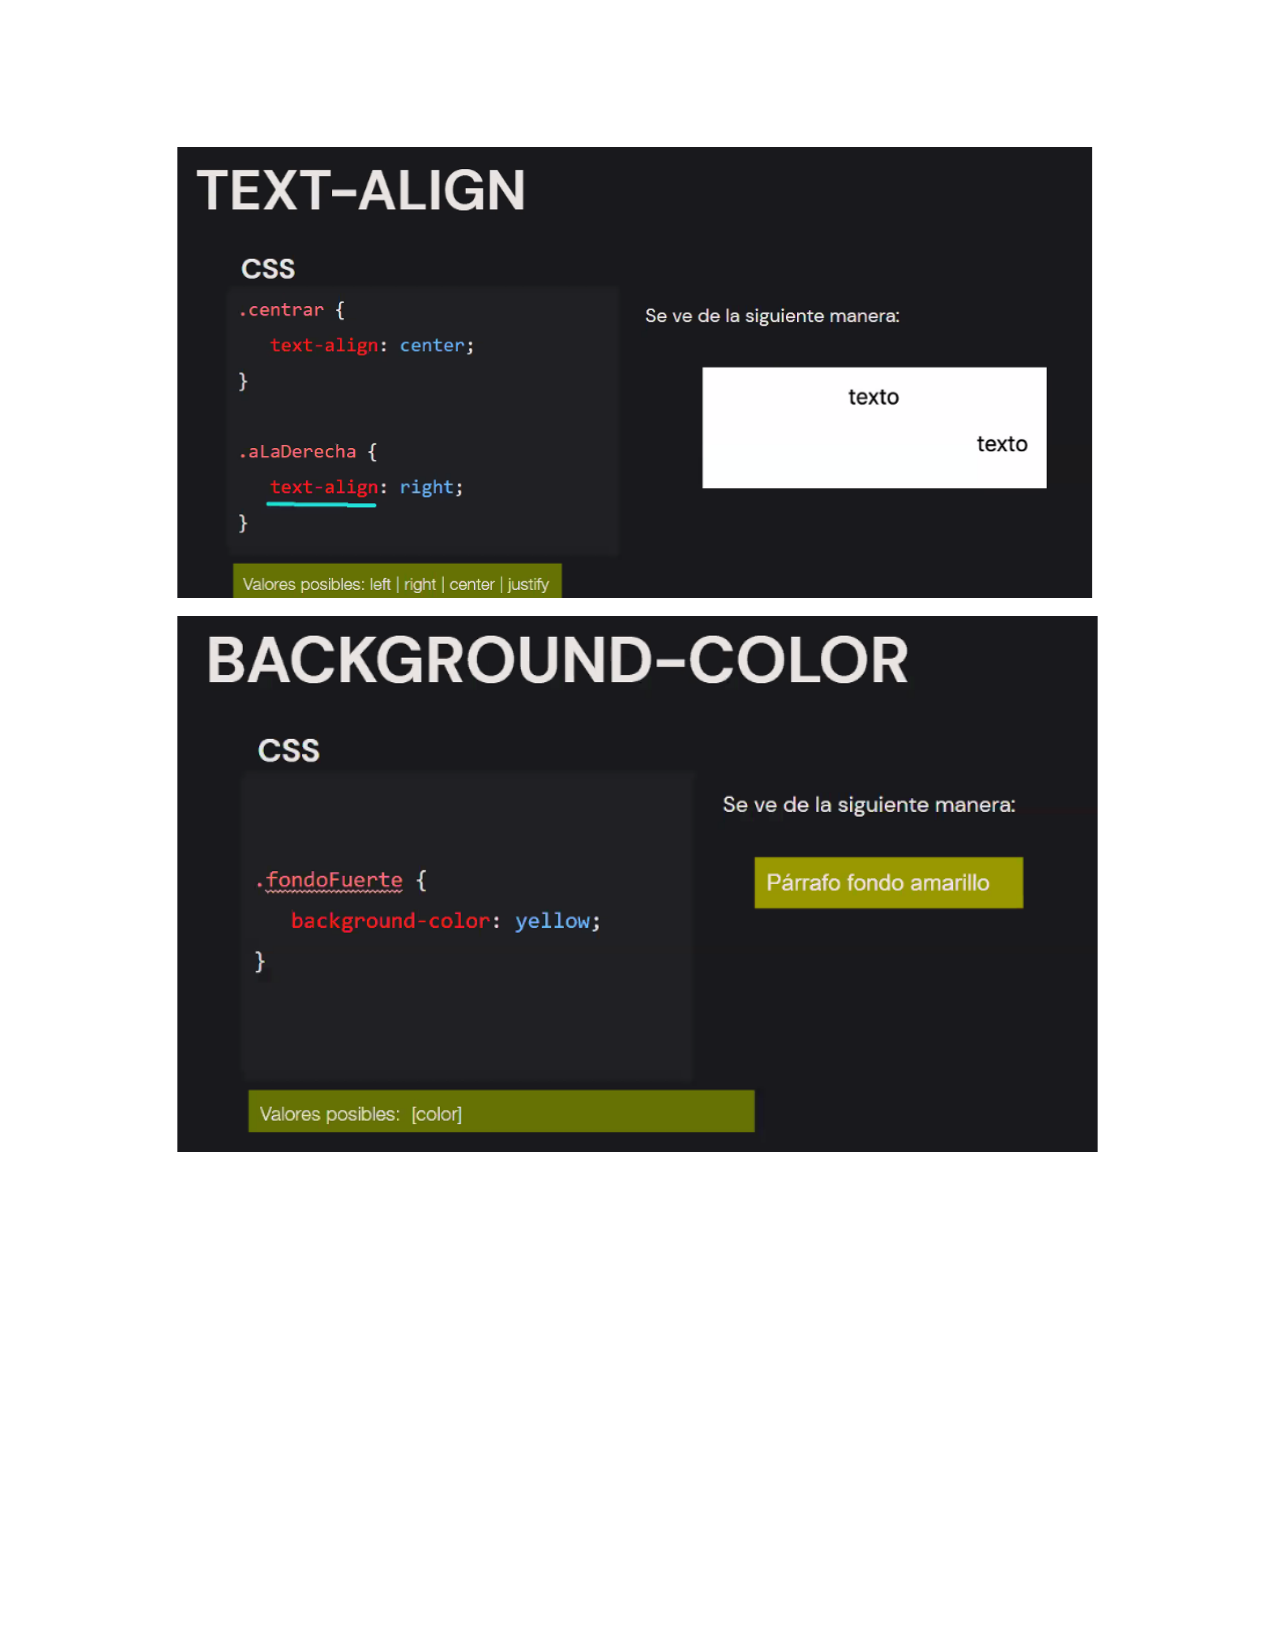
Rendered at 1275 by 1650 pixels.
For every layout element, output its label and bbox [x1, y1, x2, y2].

picture [177, 147, 1093, 598]
picture [177, 616, 1098, 1152]
